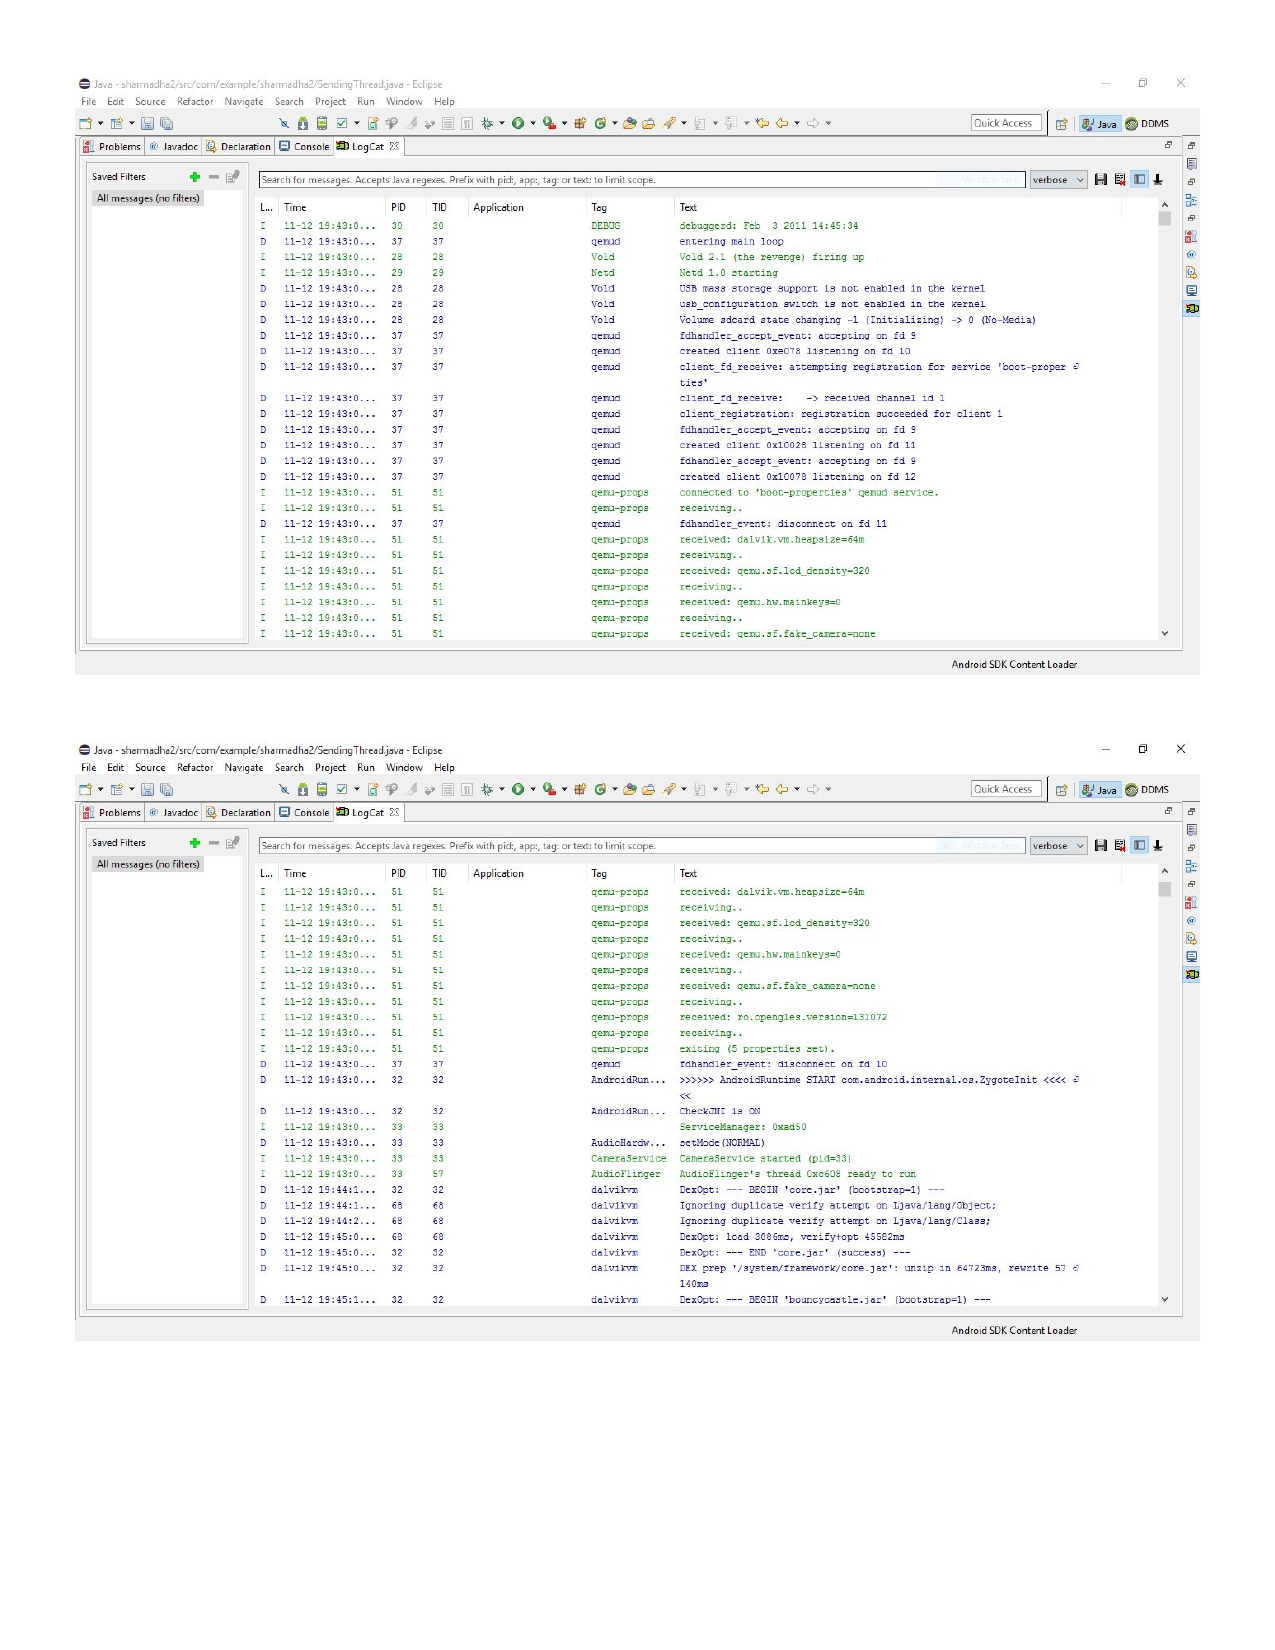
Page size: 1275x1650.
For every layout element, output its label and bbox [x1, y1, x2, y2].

picture [75, 740, 1200, 1341]
picture [75, 75, 1200, 675]
